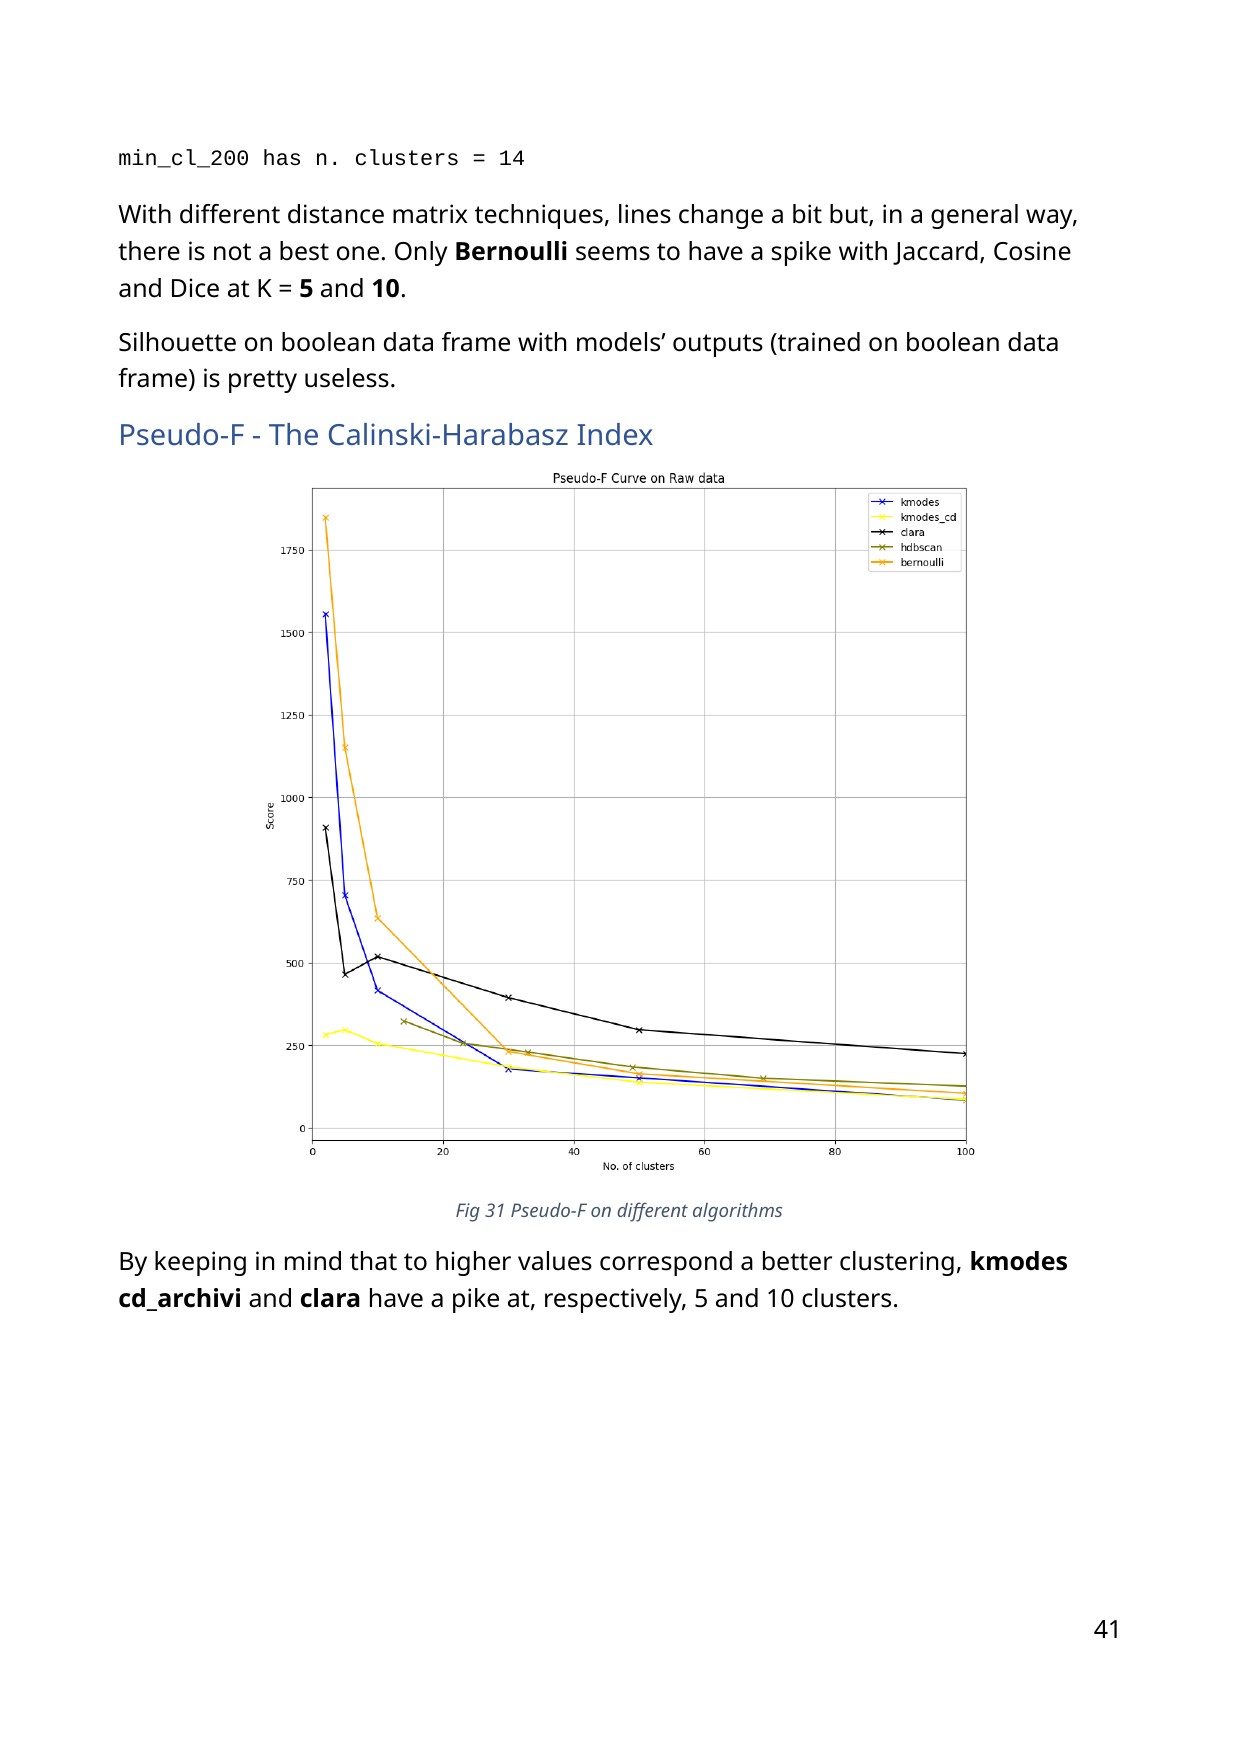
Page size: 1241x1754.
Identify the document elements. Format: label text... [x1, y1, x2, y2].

text min_cl_200 has n. clusters = 14 [118, 148, 1122, 172]
text With different distance matrix techniques, lines change a bit but, in a general way, there is not a best one. Only Bernoulli seems to have a spike with Jaccard, Cosine and Dice at K = 5 and 10. [118, 197, 1122, 305]
text Fig 31 Pseudo-F on different algorithms [118, 1197, 1122, 1223]
text By keeping in mind that to higher values correspond a better clustering, kmodes cd_archivi and clara have a pike at, respectively, 5 and 10 clusters. [118, 1243, 1122, 1314]
text Silhouette on boolean data frame with models’ outputs (trained on boolean data frame) is pretty useless. [118, 324, 1122, 395]
subtitle Pseudo-F - The Calinski-Harabasz Index [118, 414, 1122, 454]
picture [258, 465, 982, 1178]
